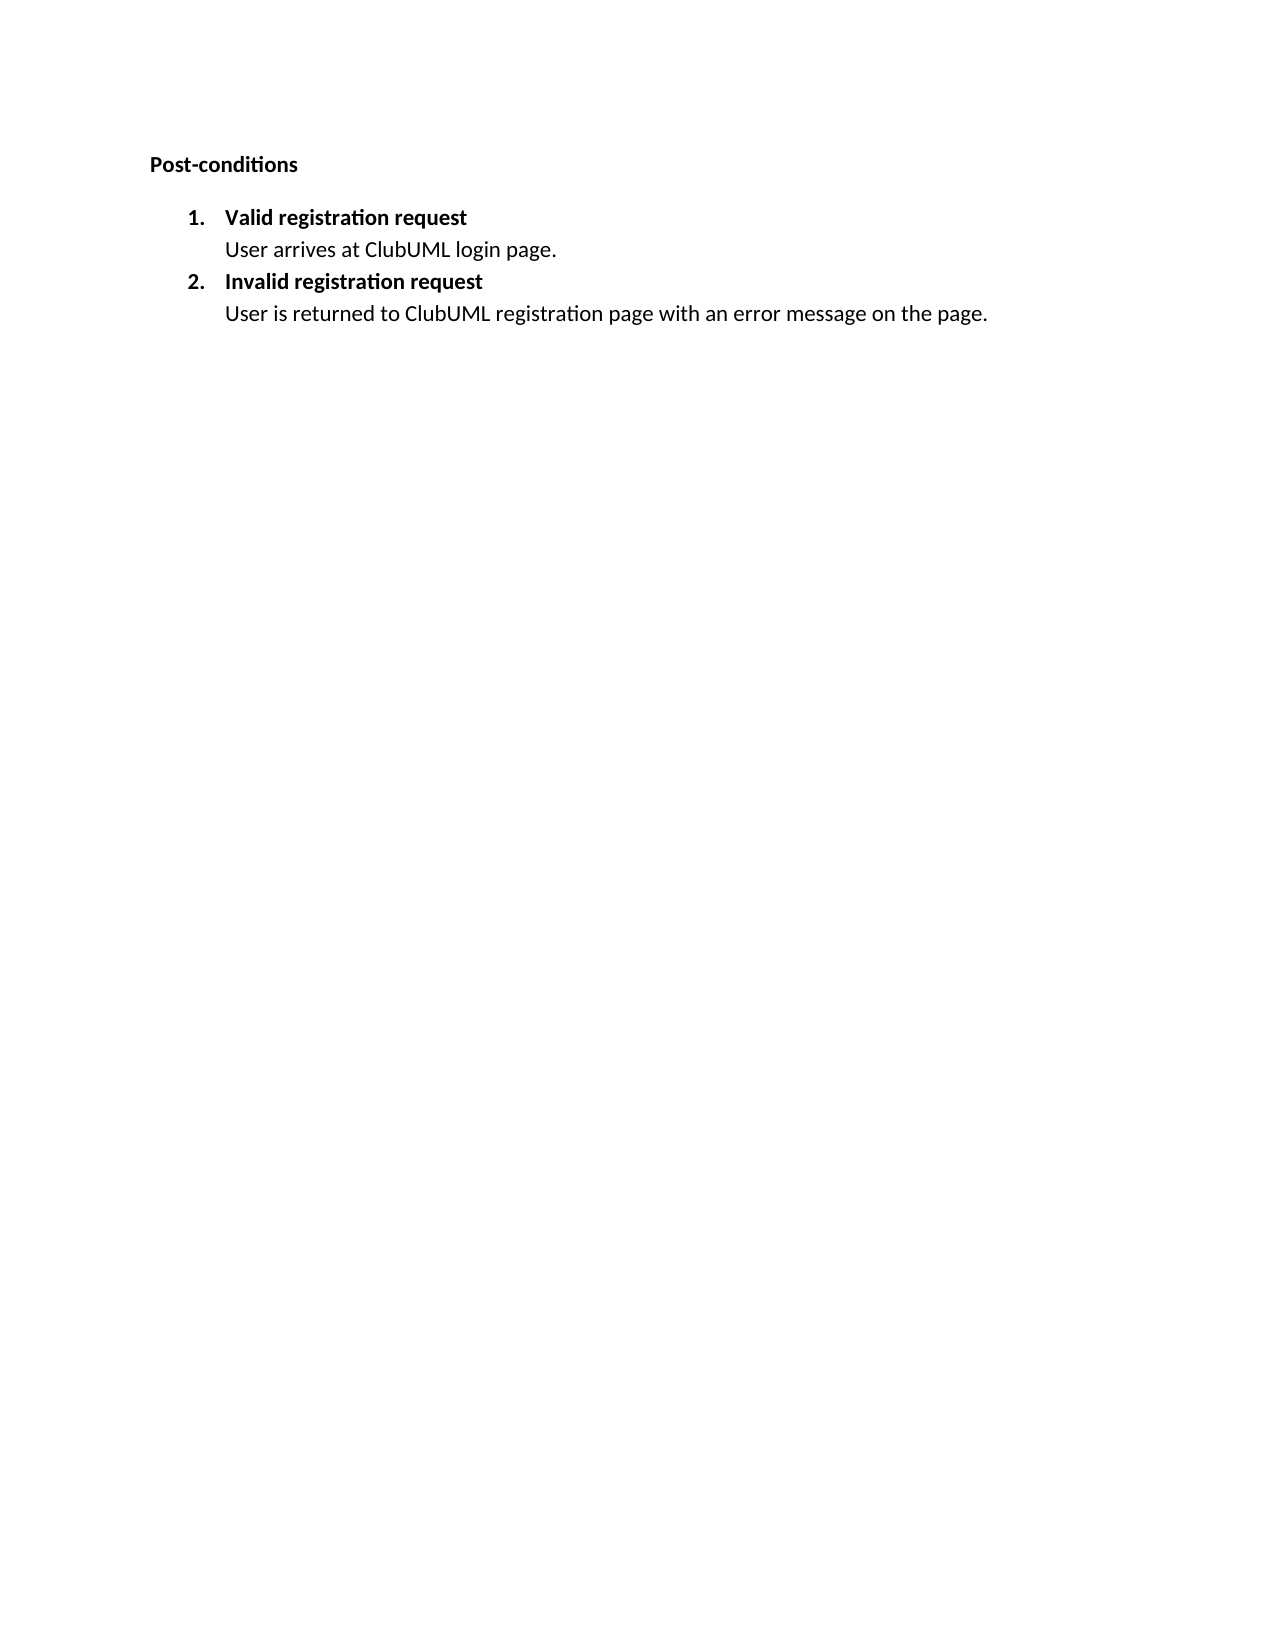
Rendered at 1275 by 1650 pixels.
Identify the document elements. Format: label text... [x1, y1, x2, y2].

list User is returned to ClubUML registration page with an error message on the page. [225, 299, 1125, 328]
list Valid registration request [187, 203, 1125, 231]
text Post-conditions [150, 150, 1125, 178]
list Invalid registration request [187, 267, 1125, 295]
list User arrives at ClubUML login page. [225, 235, 1125, 263]
